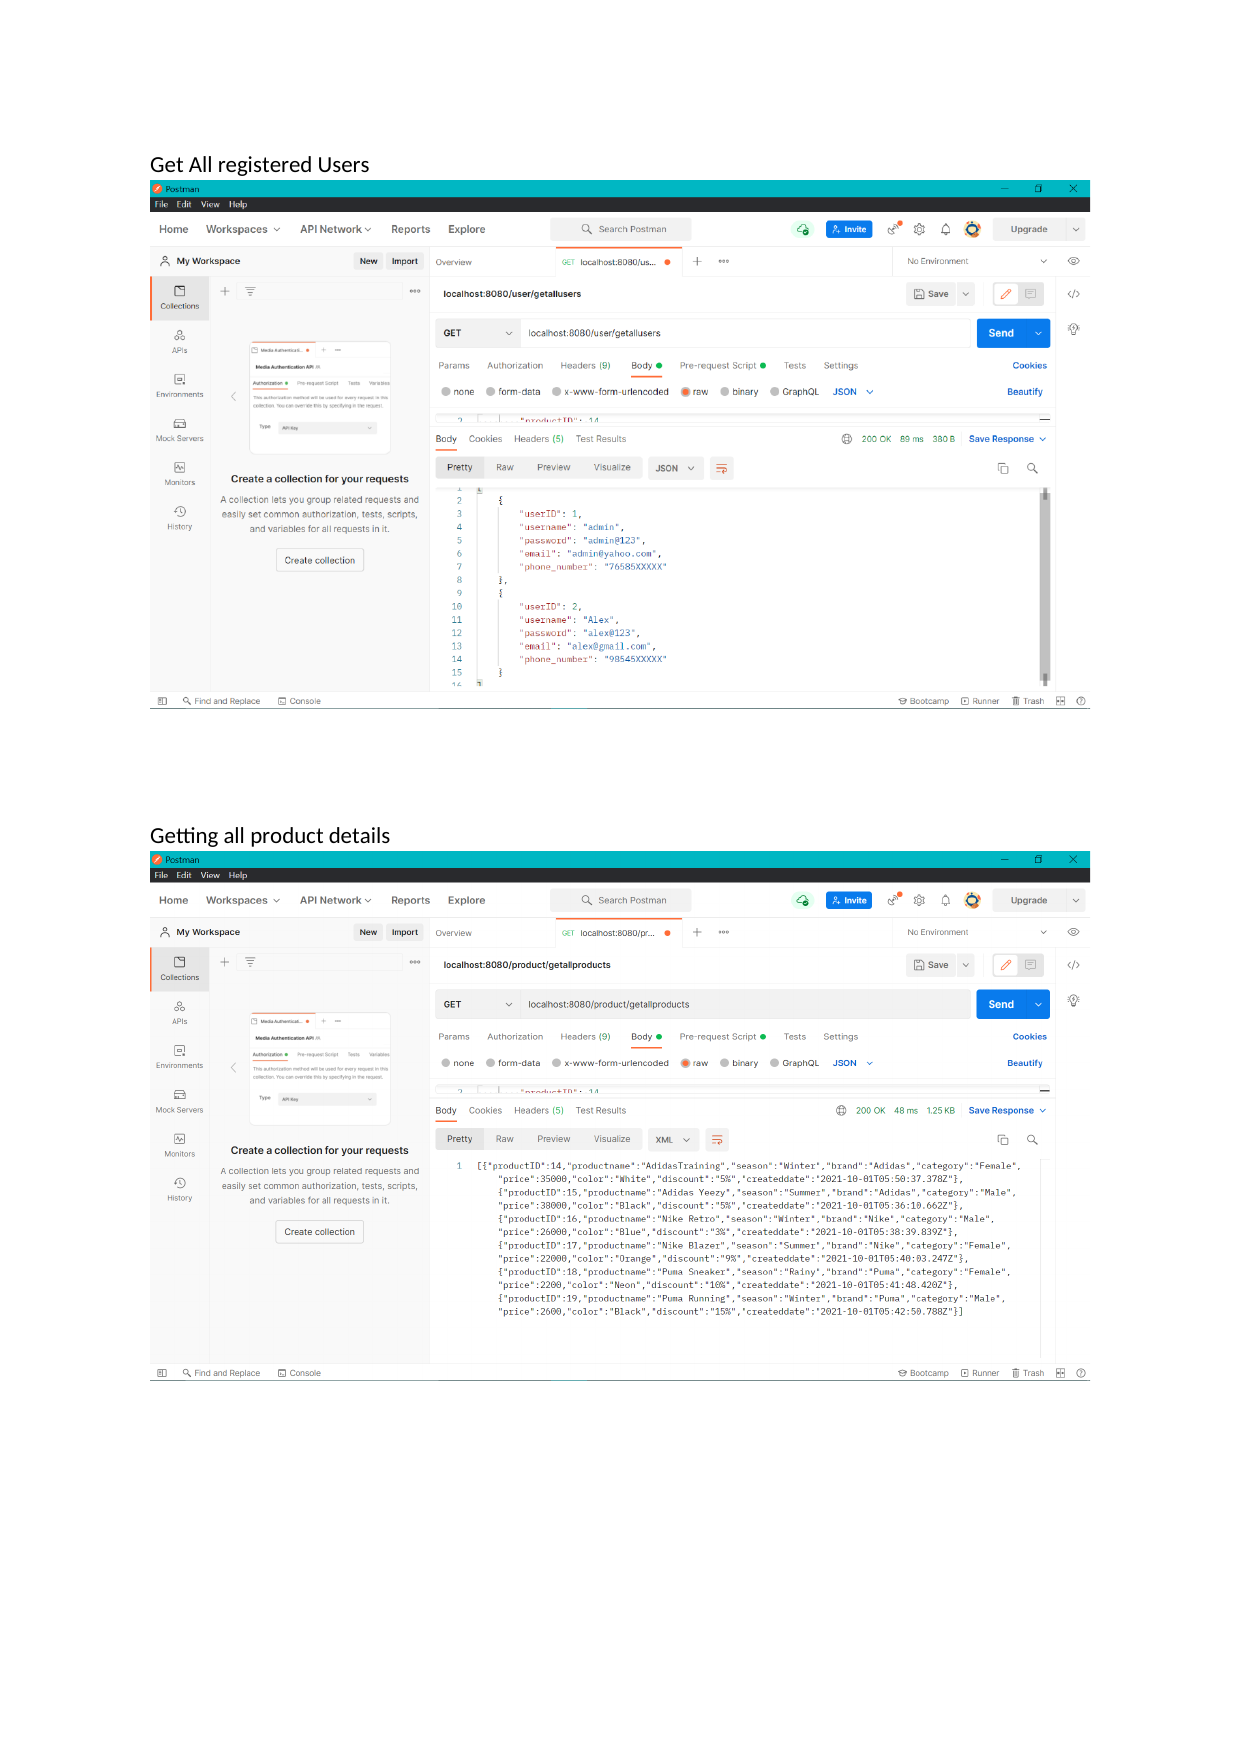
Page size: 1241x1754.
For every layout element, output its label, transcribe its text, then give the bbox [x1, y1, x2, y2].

picture [150, 180, 1091, 709]
text Getting all product details [150, 822, 1090, 851]
text Get All registered Users [150, 150, 1090, 180]
picture [150, 851, 1091, 1381]
